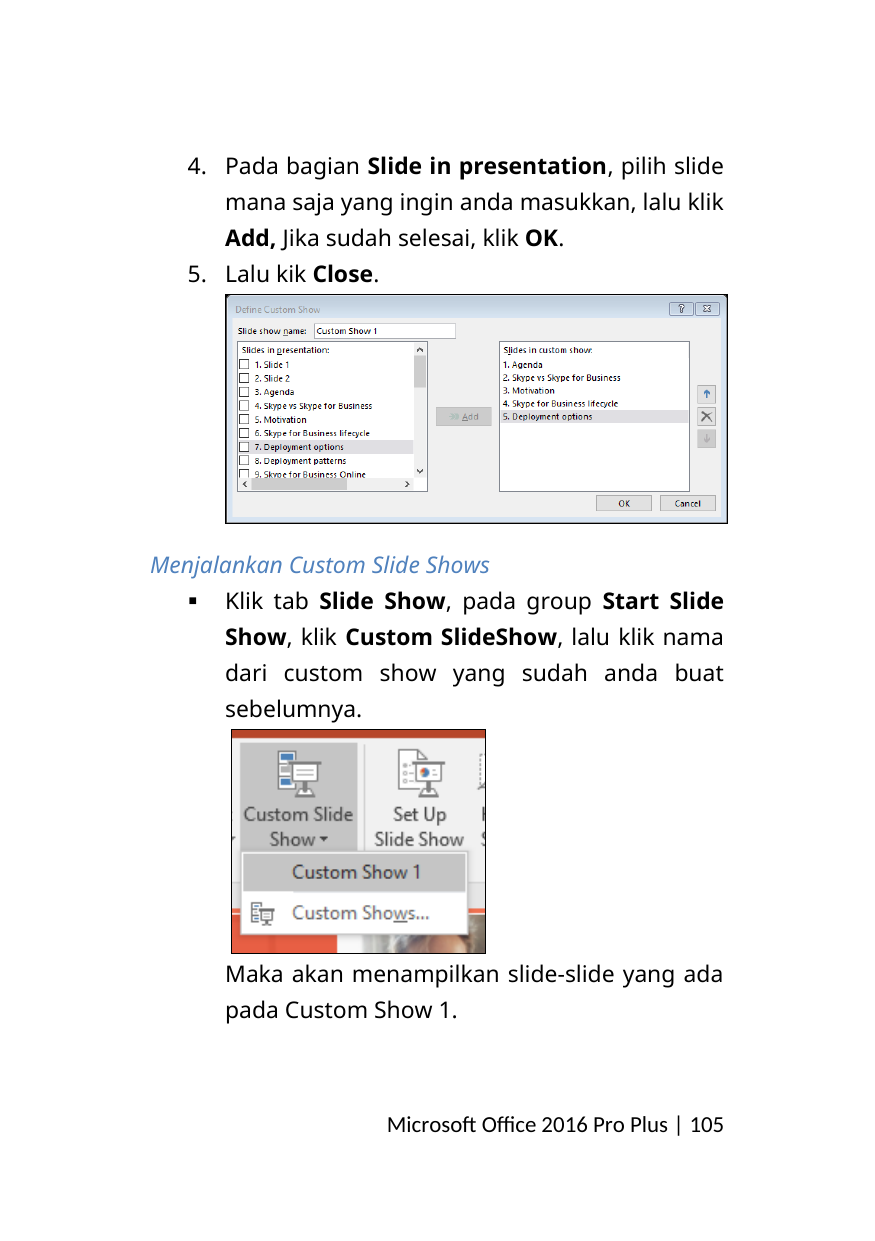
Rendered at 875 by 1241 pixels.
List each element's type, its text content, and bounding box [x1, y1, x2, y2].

list Klik tab Slide Show, pada group Start Slide Show, klik Custom SlideShow, lalu klik nama dari custom show yang sudah anda buat sebelumnya. [187, 585, 724, 724]
text Menjalankan Custom Slide Shows [150, 549, 724, 580]
text Maka akan menampilkan slide-slide yang ada pada Custom Show 1. [225, 958, 724, 1026]
list Lalu kik Close. [187, 258, 724, 289]
list Pada bagian Slide in presentation, pilih slide mana saja yang ingin anda masukkan, lalu klik Add, Jika sudah selesai, klik OK. [187, 150, 724, 253]
